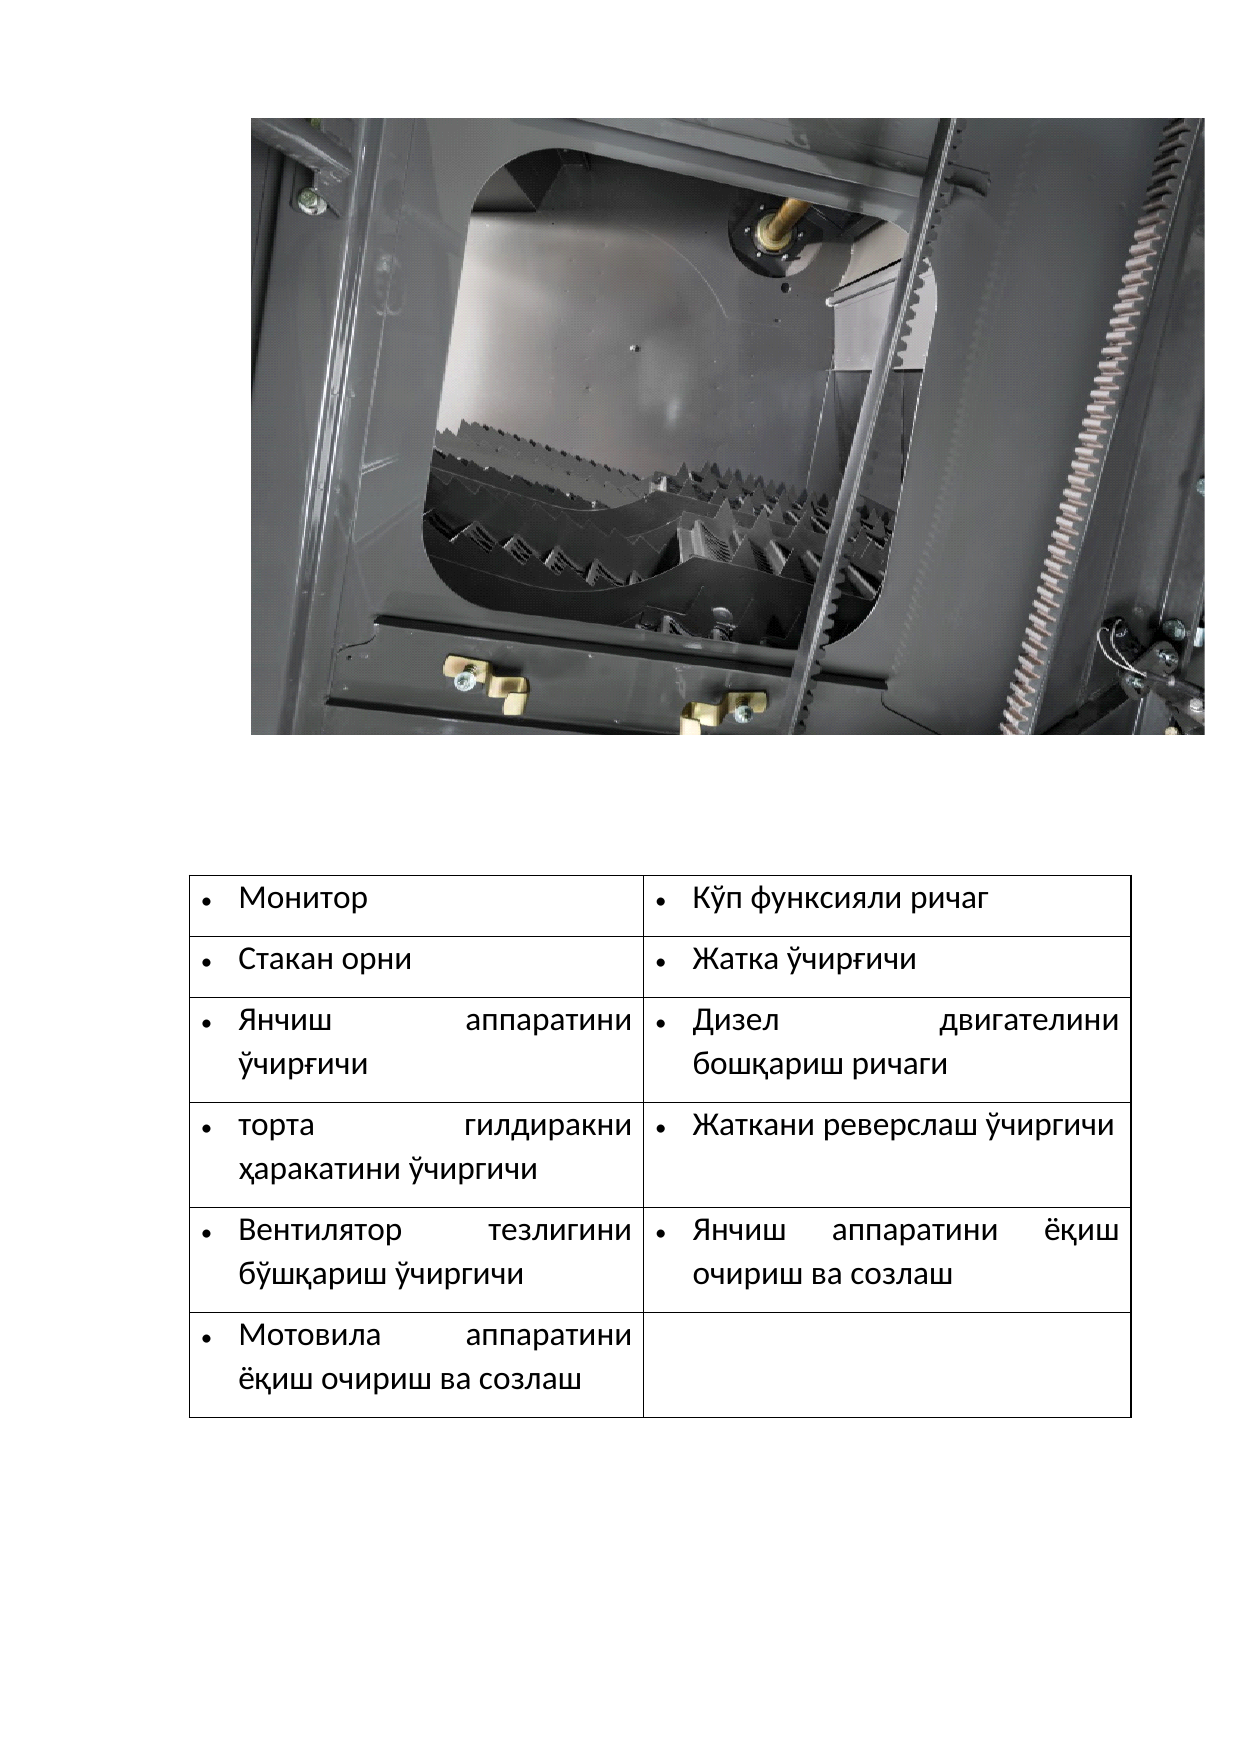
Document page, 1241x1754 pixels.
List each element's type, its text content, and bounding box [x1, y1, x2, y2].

table_cell Cтакан орни [190, 937, 643, 997]
table_cell Янчиш аппаратини ўчирғичи [190, 998, 643, 1102]
table_header Кўп функсияли ричаг [644, 876, 1130, 936]
picture [251, 118, 1205, 735]
table_cell Bентилятор тезлигини бўшқариш ўчиргичи [190, 1208, 643, 1312]
table_cell Жаткани реверслаш ўчиргичи [644, 1103, 1130, 1207]
table_cell Янчиш аппаратини ёқиш очириш ва созлаш [644, 1208, 1130, 1312]
table_cell Мотовила аппаратини ёқиш очириш ва созлаш [190, 1313, 643, 1417]
table_cell торта гилдиракни ҳаракатини ўчиргичи [190, 1103, 643, 1207]
table_header Монитор [190, 876, 643, 936]
table_cell Дизел двигателини бошқариш ричаги [644, 998, 1130, 1102]
table_cell [644, 1313, 1130, 1417]
table_cell Жатка ўчирғичи [644, 937, 1130, 997]
